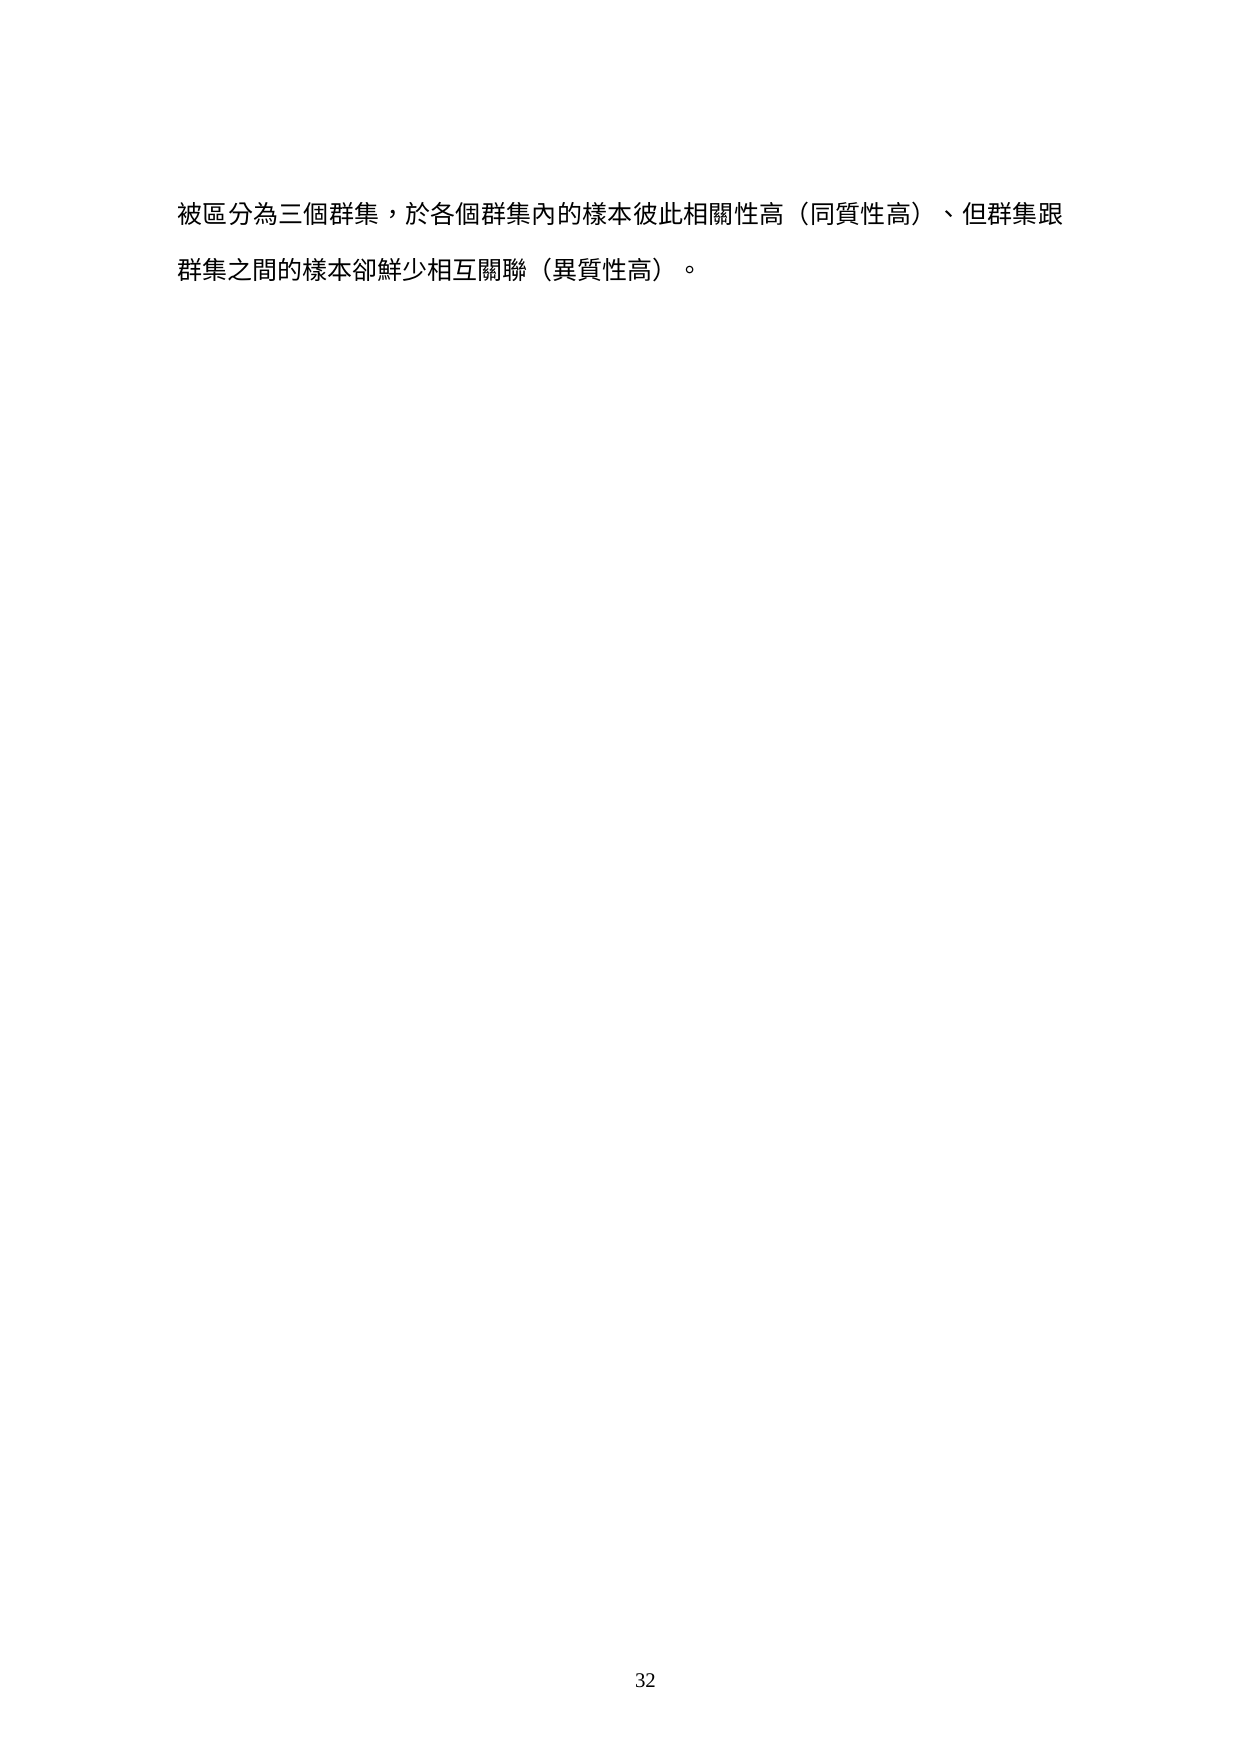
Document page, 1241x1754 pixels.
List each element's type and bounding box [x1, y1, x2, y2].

text [177, 194, 1063, 288]
